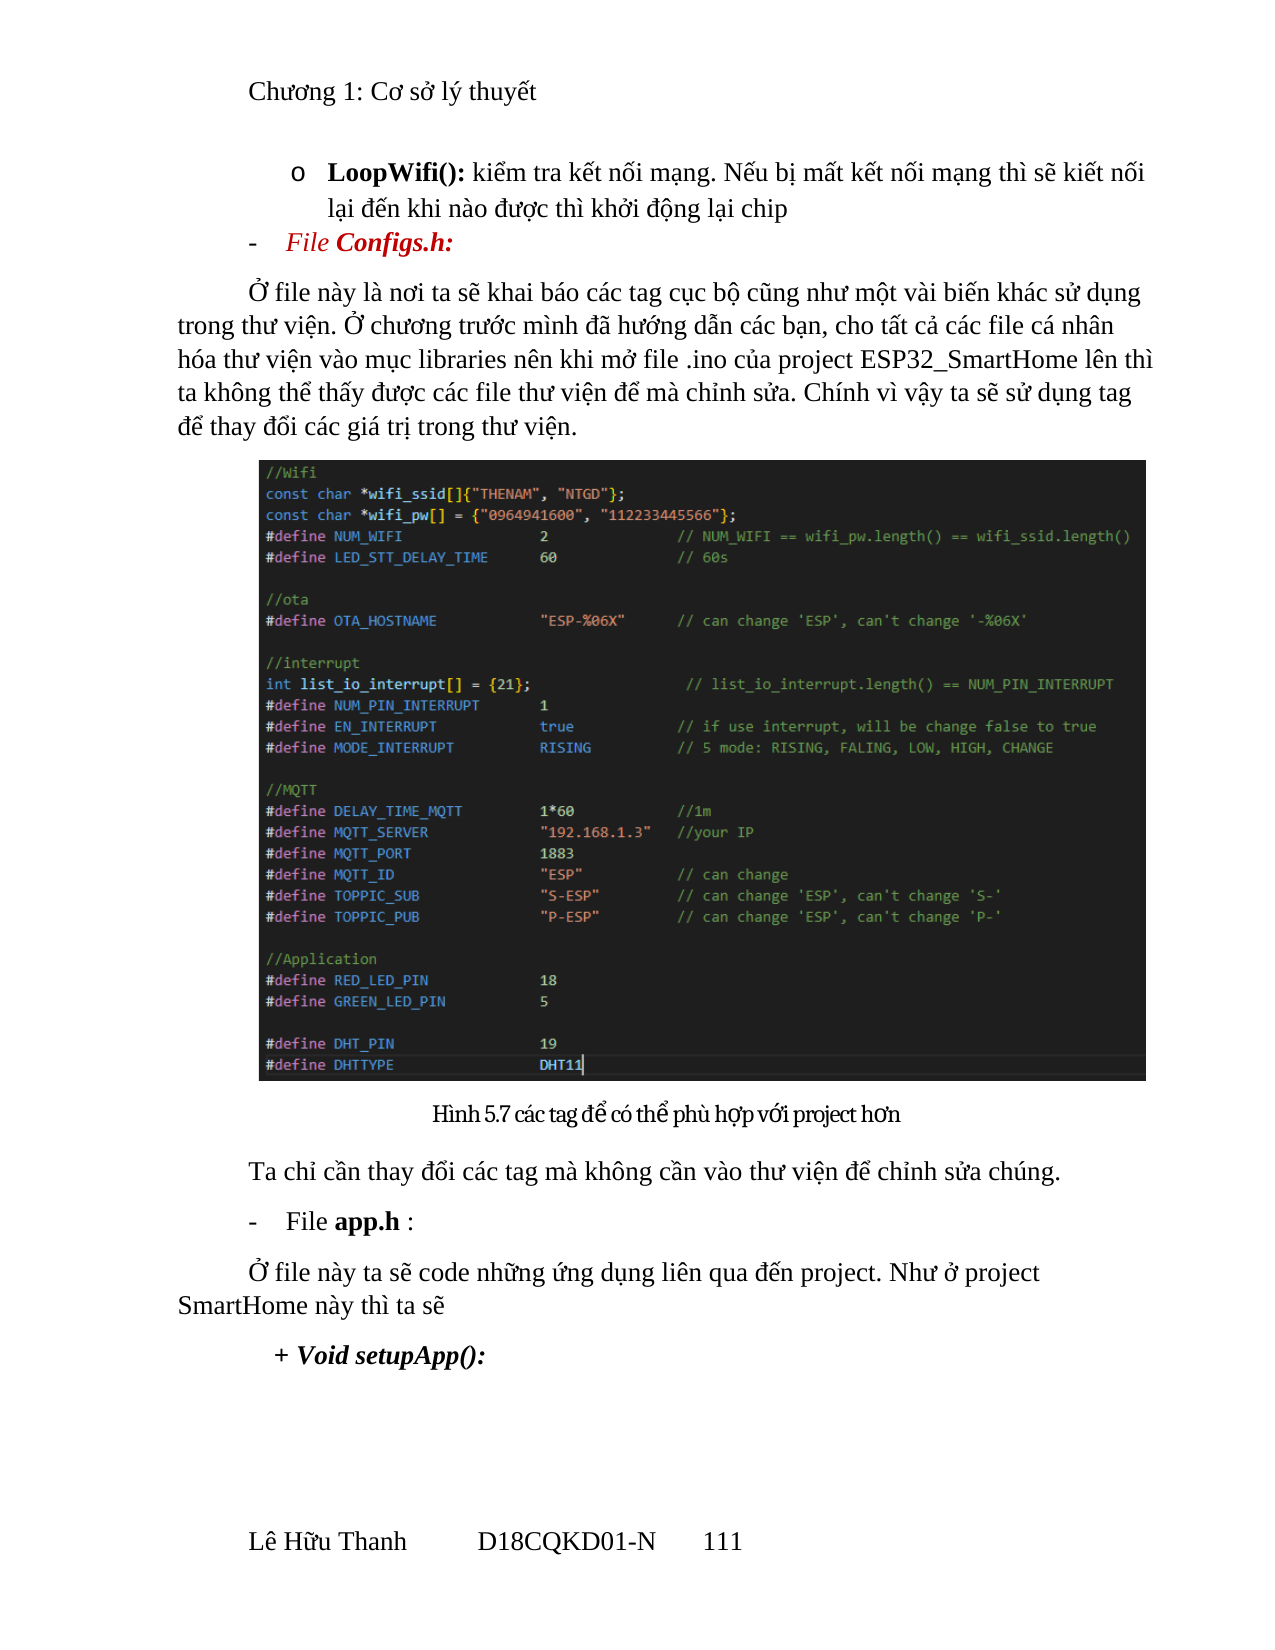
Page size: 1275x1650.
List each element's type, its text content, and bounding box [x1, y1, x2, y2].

text Ở file này ta sẽ code những ứng dụng liên qua đến project. Như ở project SmartHome này thì ta sẽ [177, 1256, 1157, 1320]
title Hình 5.7 các tag để có thể phù hợp với project hơn [177, 1100, 1157, 1128]
picture [258, 460, 1146, 1081]
text Ở file này là nơi ta sẽ khai báo các tag cục bộ cũng như một vài biến khác sử dụng trong thư viện. Ở chương trước mình đã hướng dẫn các bạn, cho tất cả các file cá nhân hóa thư viện vào mục libraries nên khi mở file .ino của project ESP32_SmartHome lên thì ta không thể thấy được các file thư viện để mà chỉnh sửa. Chính vì vậy ta sẽ sử dụng tag để thay đổi các giá trị trong thư viện. [177, 276, 1157, 441]
text Ta chỉ cần thay đổi các tag mà không cần vào thư viện để chỉnh sửa chúng. [177, 1155, 1157, 1186]
list File app.h : [248, 1206, 1157, 1237]
list LoopWifi(): kiểm tra kết nối mạng. Nếu bị mất kết nối mạng thì sẽ kiết nối lại đến khi nào được thì khởi động lại chip [290, 156, 1157, 223]
text + Void setupApp(): [274, 1339, 1157, 1371]
list File Configs.h: [248, 226, 1157, 257]
